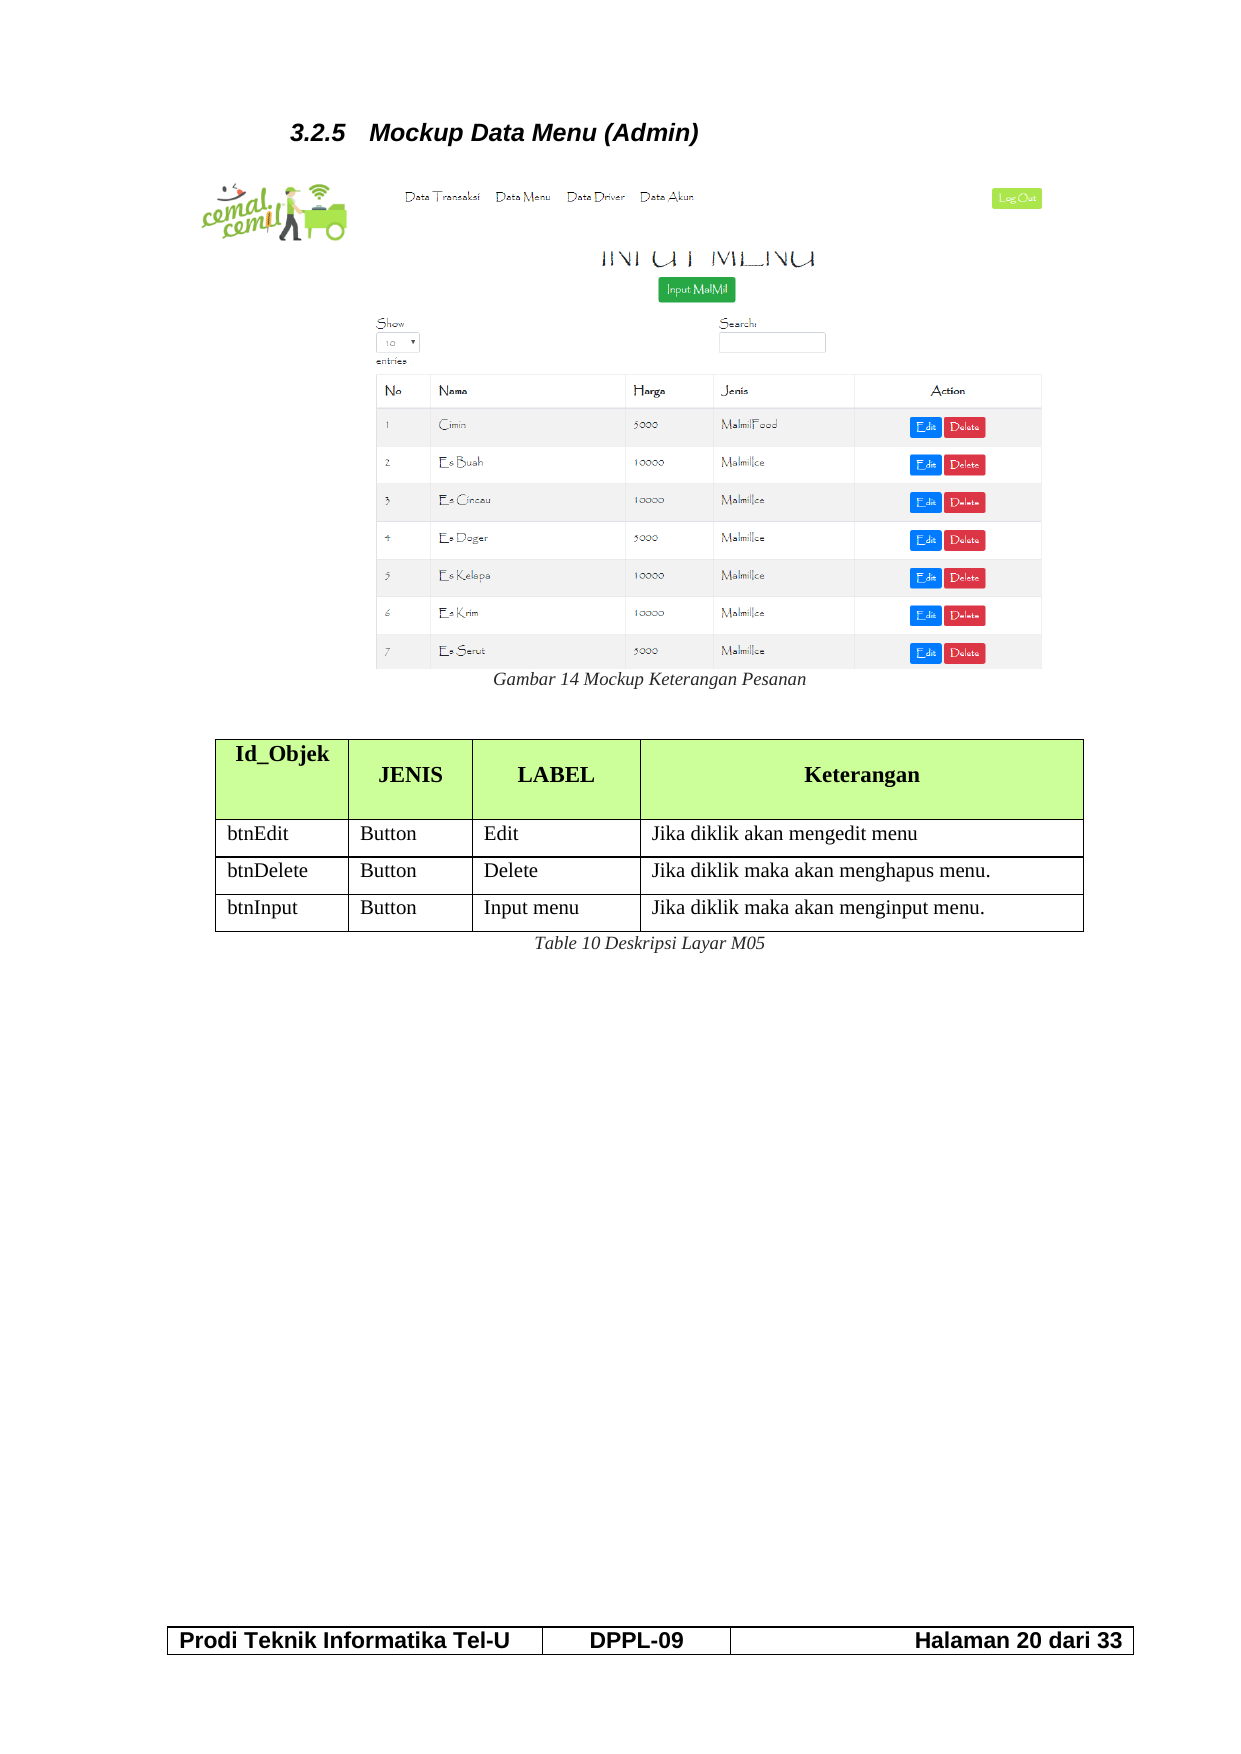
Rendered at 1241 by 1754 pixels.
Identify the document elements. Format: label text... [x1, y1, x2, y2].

table_cell Input menu [473, 895, 640, 931]
table_cell btnInput [216, 895, 348, 931]
table_header JENIS [349, 740, 472, 819]
table_cell Jika diklik maka akan menginput menu. [641, 895, 1083, 931]
table_cell btnDelete [216, 858, 348, 893]
table_cell btnEdit [216, 820, 348, 856]
list Mockup Data Menu (Admin) [290, 118, 1122, 147]
table_cell Button [349, 895, 472, 931]
table_cell Button [349, 820, 472, 856]
table_cell Jika diklik akan mengedit menu [641, 820, 1083, 856]
picture [177, 175, 1123, 669]
text Table 10 Deskripsi Layar M05 [177, 932, 1122, 953]
table_header Keterangan [641, 740, 1083, 819]
table_cell Jika diklik maka akan menghapus menu. [641, 858, 1083, 893]
table_cell Delete [473, 858, 640, 893]
table_header Id_Objek [216, 740, 348, 819]
table_cell Edit [473, 820, 640, 856]
table_header LABEL [473, 740, 640, 819]
table_cell Button [349, 858, 472, 893]
